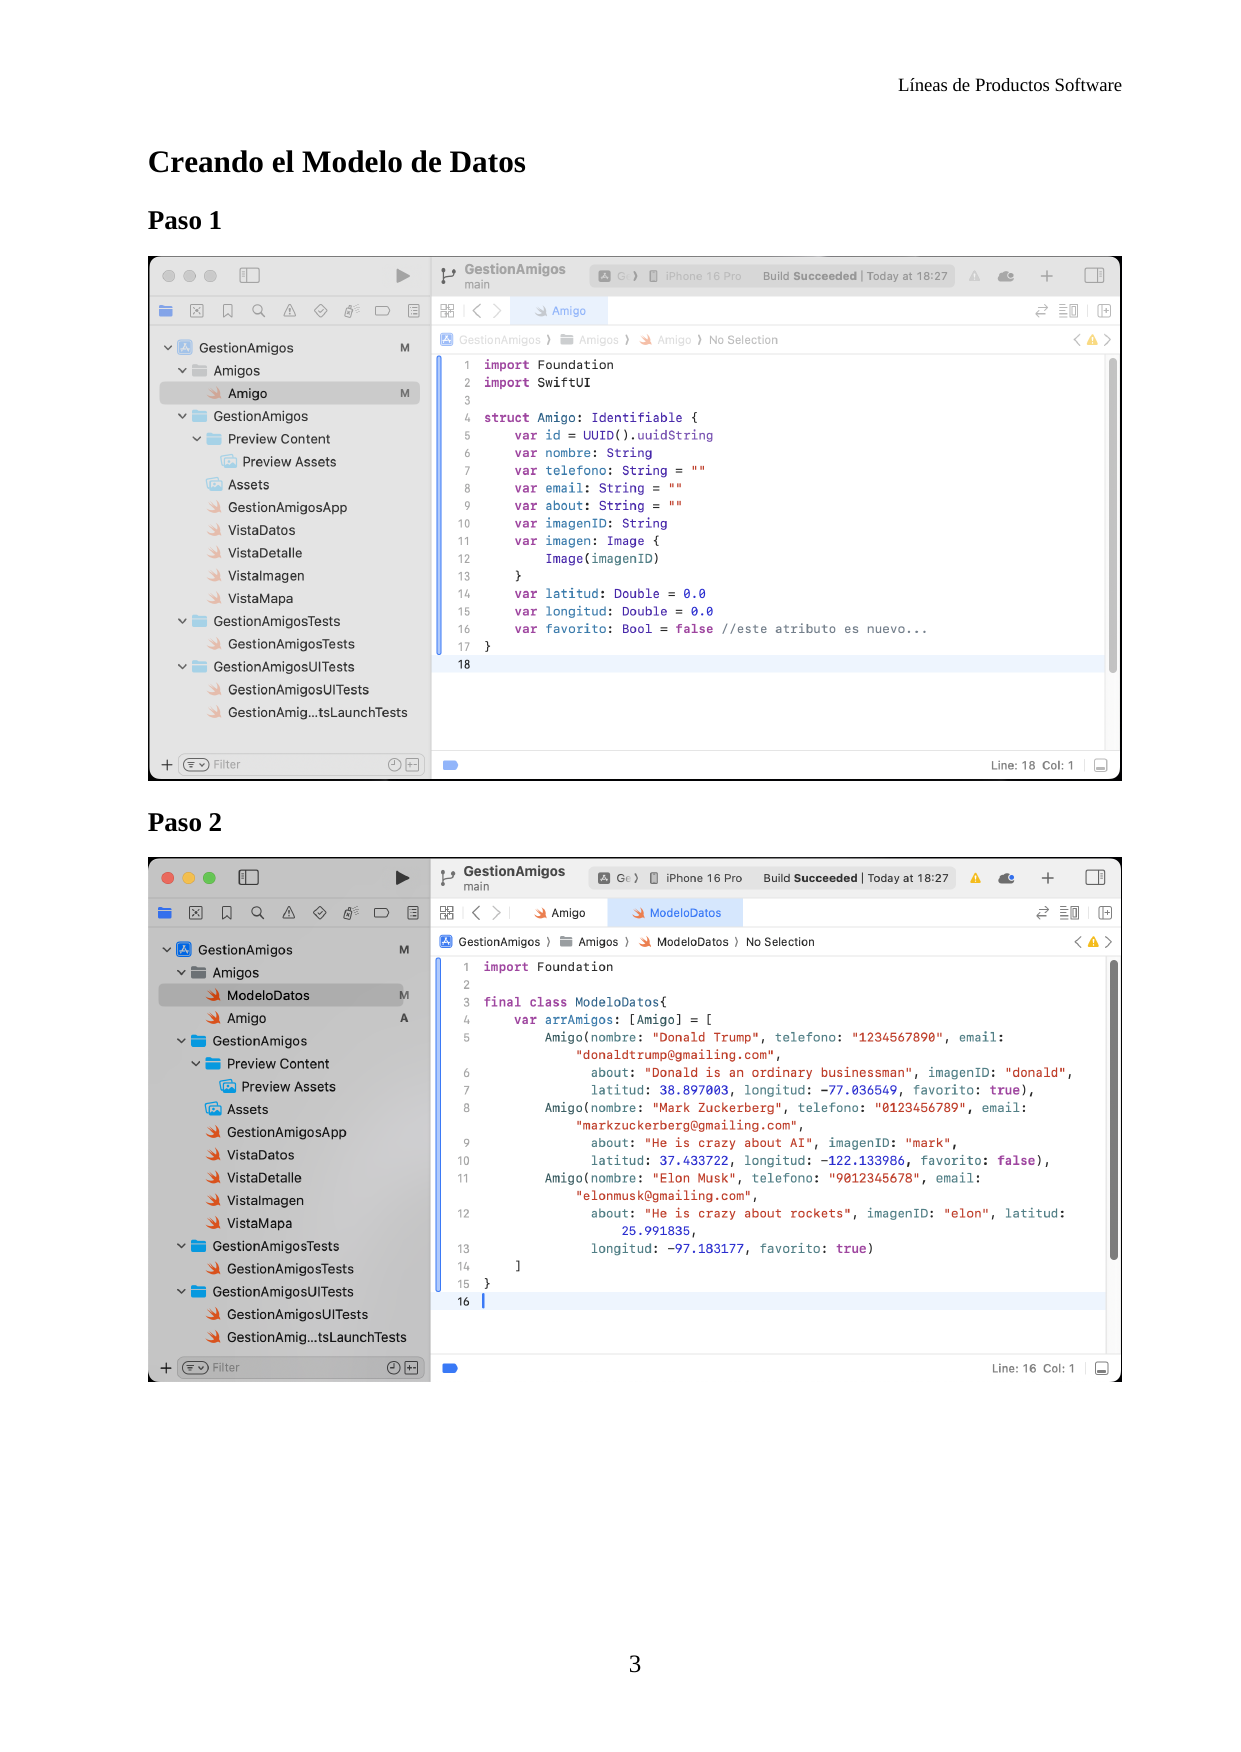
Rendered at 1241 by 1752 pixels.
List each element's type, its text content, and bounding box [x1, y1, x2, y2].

subtitle Paso 2 [148, 806, 1122, 837]
subtitle Creando el Modelo de Datos [148, 143, 1122, 179]
subtitle Paso 1 [148, 204, 1122, 235]
picture [148, 256, 1122, 781]
picture [148, 857, 1122, 1382]
